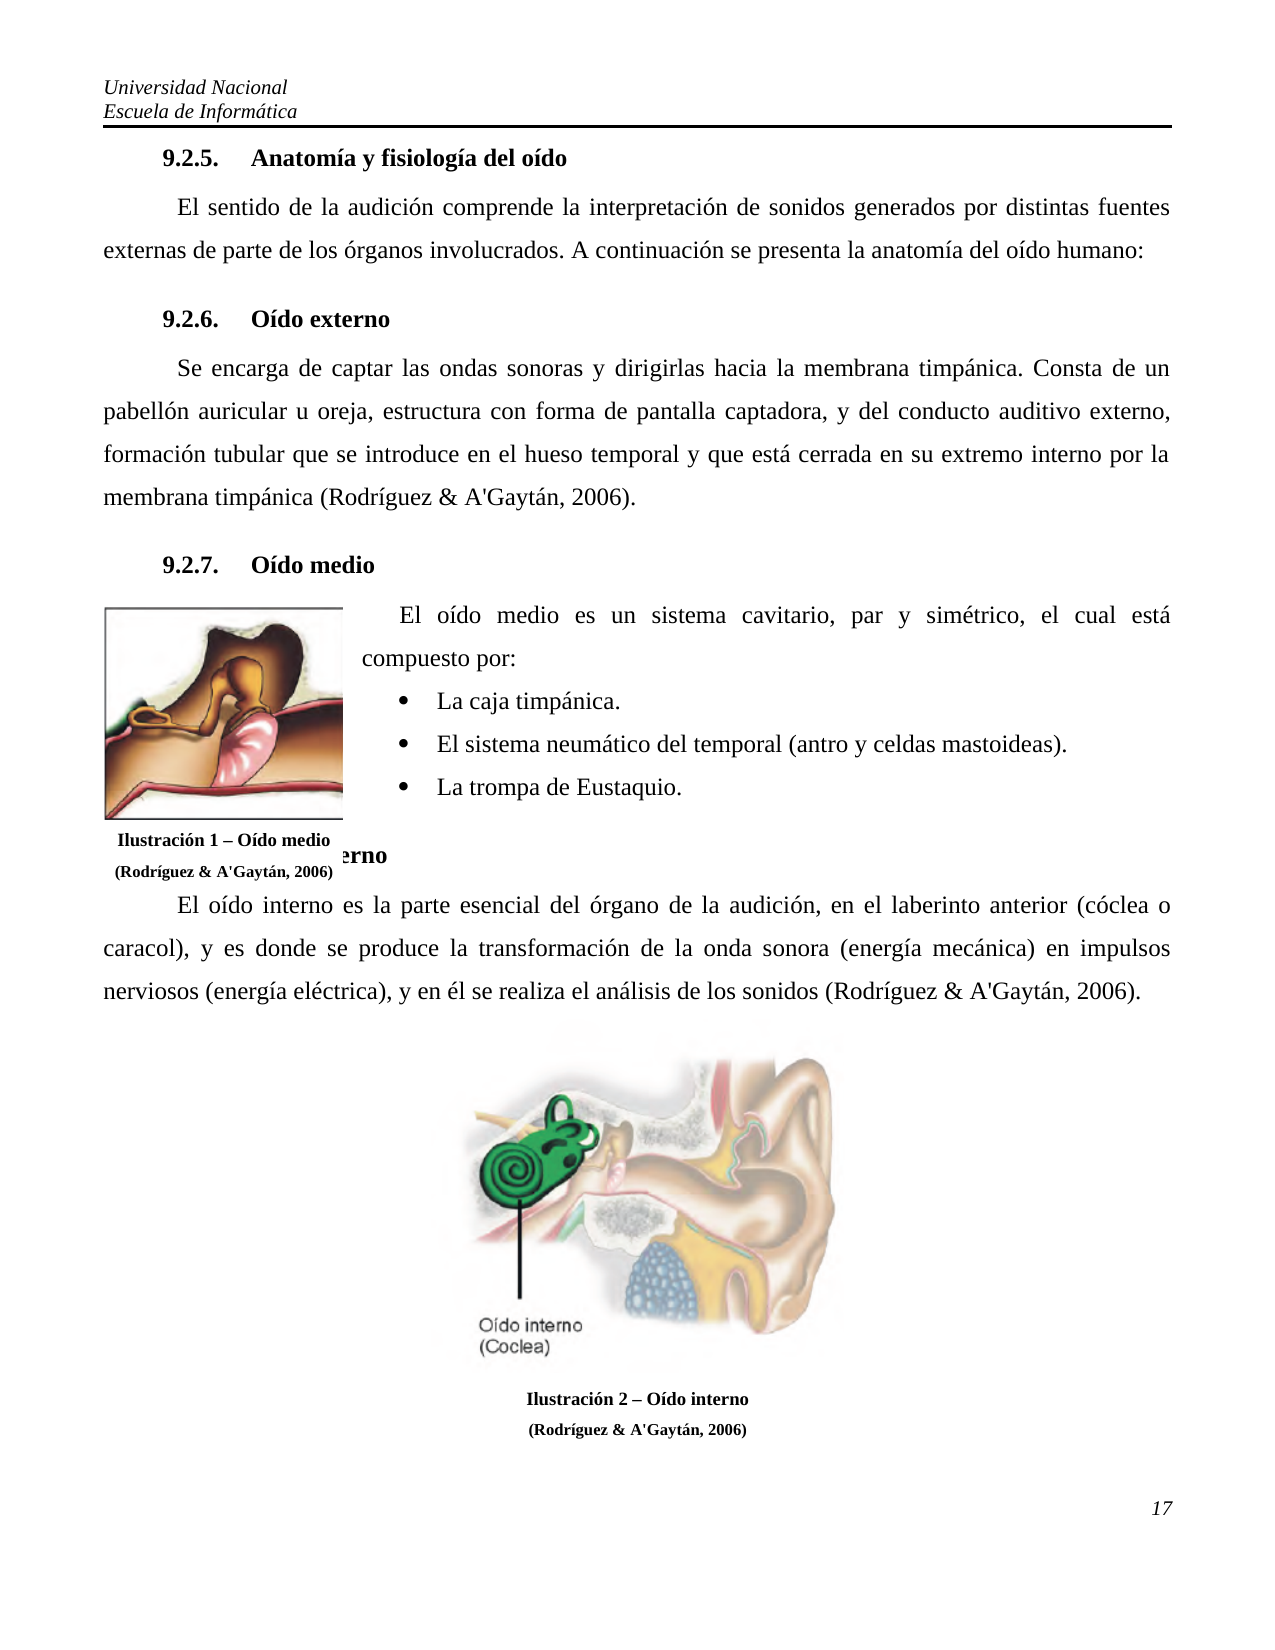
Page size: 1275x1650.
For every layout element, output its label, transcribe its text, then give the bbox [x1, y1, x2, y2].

list La caja timpánica. [343, 686, 1172, 715]
text Se encarga de captar las ondas sonoras y dirigirlas hacia la membrana timpánica. Consta de un pabellón auricular u oreja, estructura con forma de pantalla captadora, y del conducto auditivo externo, formación tubular que se introduce en el hueso temporal y que está cerrada en su extremo interno por la membrana timpánica . [103, 353, 1172, 511]
text El oído medio es un sistema cavitario, par y simétrico, el cual está compuesto por: [103, 600, 1172, 672]
text Ilustración 2 – Oído interno [103, 1387, 1172, 1409]
list La trompa de Eustaquio. [343, 772, 1172, 801]
list El sistema neumático del temporal (antro y celdas mastoideas). [343, 729, 1172, 758]
text Oído medio [162, 551, 1172, 579]
text Oído externo [162, 304, 1172, 332]
text El sentido de la audición comprende la interpretación de sonidos generados por distintas fuentes externas de parte de los órganos involucrados. A continuación se presenta la anatomía del oído humano: [103, 192, 1172, 264]
text Anatomía y fisiología del oído [162, 143, 1172, 172]
text Oído interno [343, 841, 1172, 869]
text El oído interno es la parte esencial del órgano de la audición, en el laberinto anterior (cóclea o caracol), y es donde se produce la transformación de la onda sonora (energía mecánica) en impulsos nerviosos (energía eléctrica), y en él se realiza el análisis de los sonidos . [103, 890, 1172, 1005]
